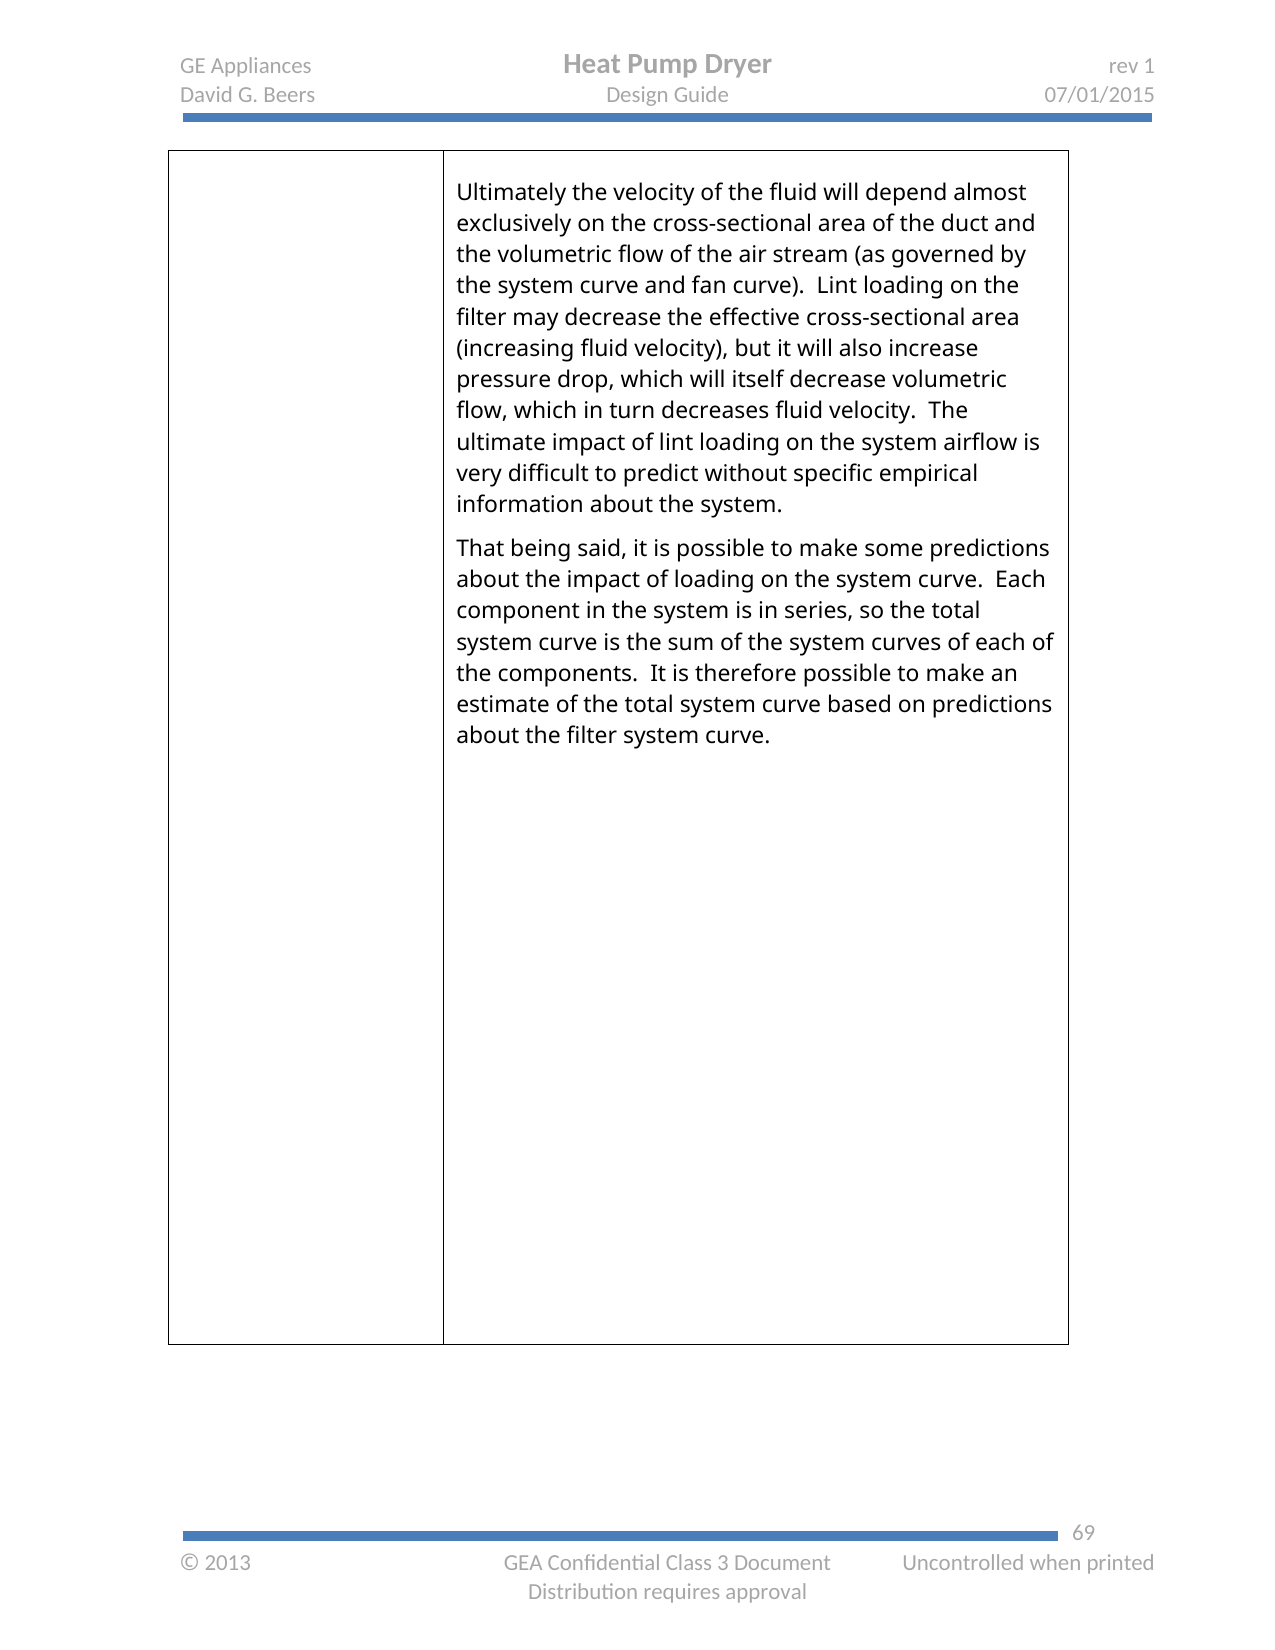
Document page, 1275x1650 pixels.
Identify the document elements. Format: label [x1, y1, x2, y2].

table_header [169, 151, 443, 1344]
table_header [444, 151, 1068, 1344]
